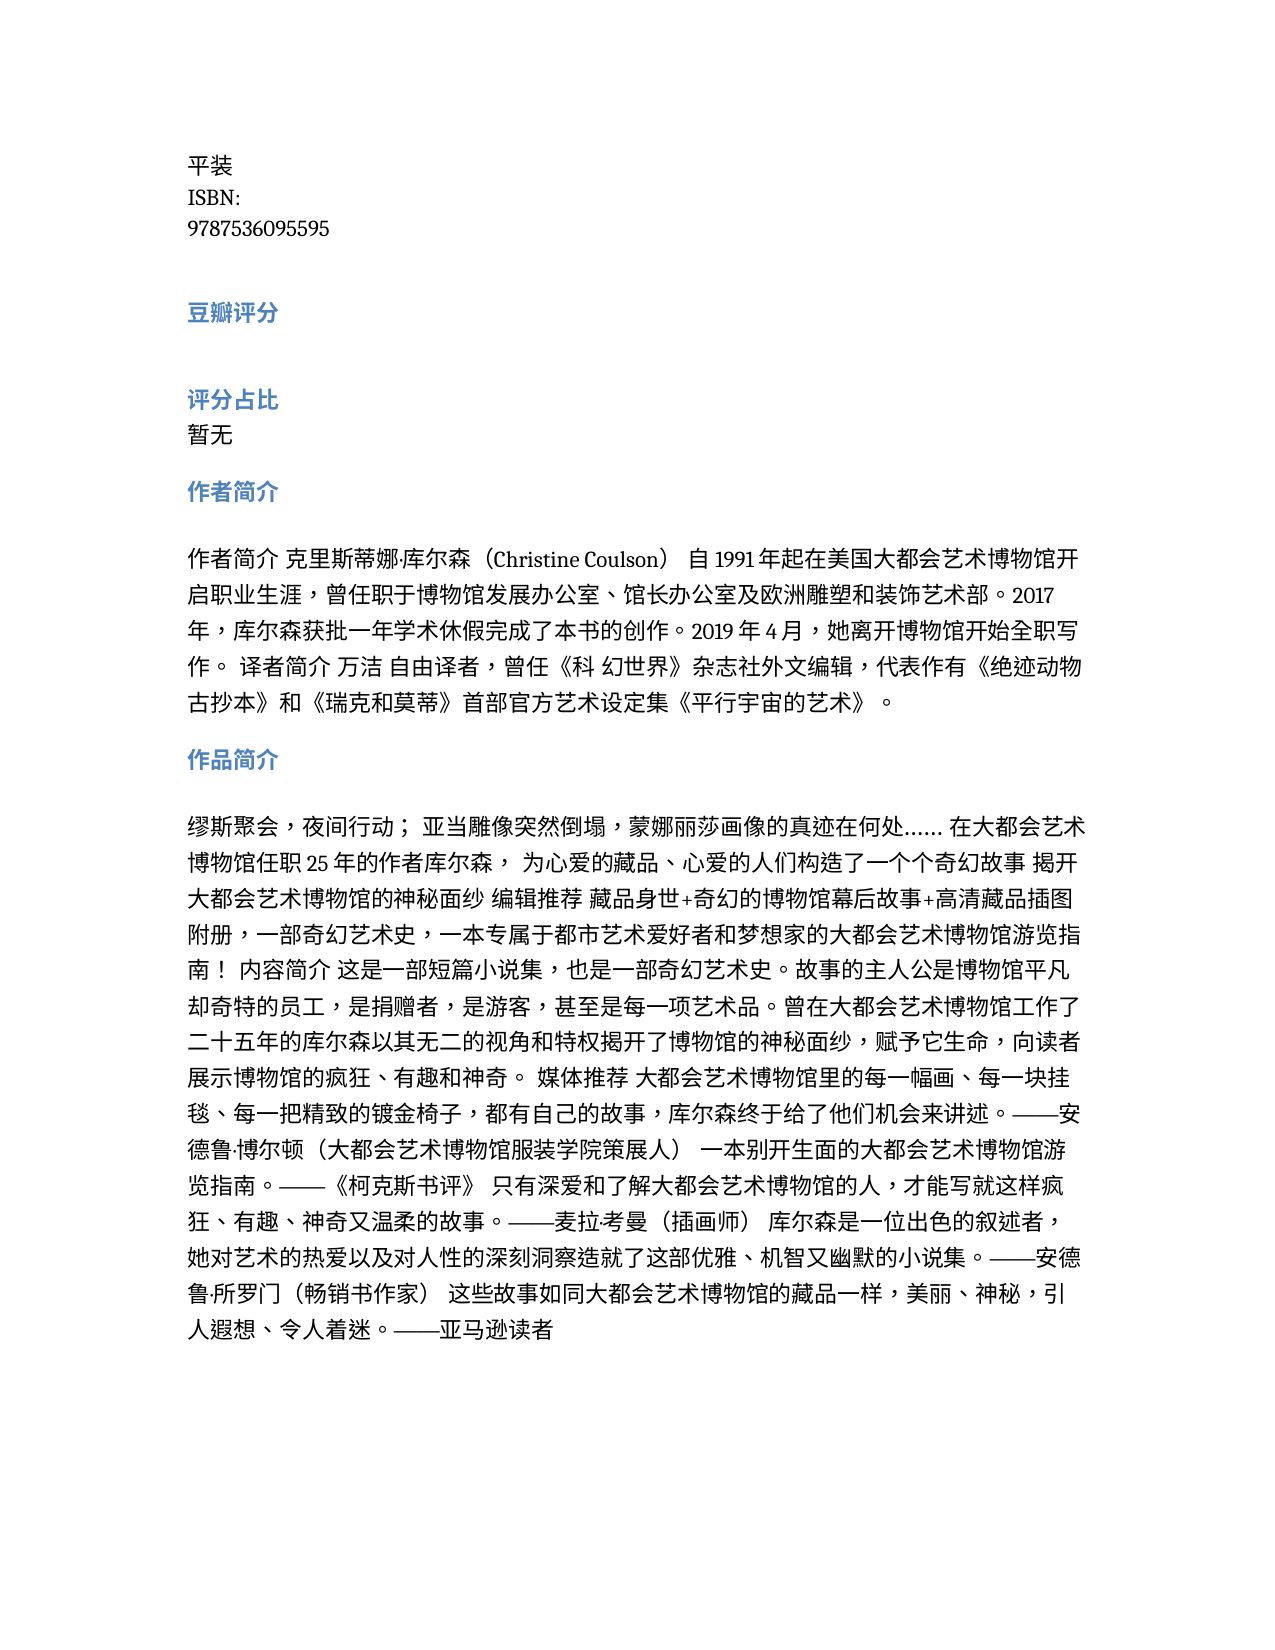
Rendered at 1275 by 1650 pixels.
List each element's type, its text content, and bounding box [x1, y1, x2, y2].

subtitle 作品简介 [187, 744, 1087, 775]
text 作者简介 克里斯蒂娜·库尔森（Christine Coulson） 自1991年起在美国大都会艺术博物馆开启职业生涯，曾任职于博物馆发展办公室、馆长办公室及欧洲雕塑和装饰艺术部。2017年，库尔森获批一年学术休假完成了本书的创作。2019年4月，她离开博物馆开始全职写作。 译者简介 万洁 自由译者，曾任《科 幻世界》杂志社外文编辑，代表作有《绝迹动物古抄本》和《瑞克和莫蒂》首部官方艺术设定集《平行宇宙的艺术》。 [187, 512, 1087, 718]
text 暂无 [187, 419, 1087, 451]
text 缪斯聚会，夜间行动； 亚当雕像突然倒塌，蒙娜丽莎画像的真迹在何处…… 在大都会艺术博物馆任职25年的作者库尔森， 为心爱的藏品、心爱的人们构造了一个个奇幻故事 揭开大都会艺术博物馆的神秘面纱 💜编辑推荐 藏品身世+奇幻的博物馆幕后故事+高清藏品插图附册，一部奇幻艺术史，一本专属于都市艺术爱好者和梦想家的大都会艺术博物馆游览指南！ 💜内容简介 这是一部短篇小说集，也是一部奇幻艺术史。故事的主人公是博物馆平凡却奇特的员工，是捐赠者，是游客，甚至是每一项艺术品。曾在大都会艺术博物馆工作了二十五年的库尔森以其无二的视角和特权揭开了博物馆的神秘面纱，赋予它生命，向读者展示博物馆的疯狂、有趣和神奇。 💜媒体推荐 大都会艺术博物馆里的每一幅画、每一块挂毯、每一把精致的镀金椅子，都有自己的故事，库尔森终于给了他们机会来讲述。——安德鲁·博尔顿（大都会艺术博物馆服装学院策展人） 一本别开生面的大都会艺术博物馆游览指南。——《柯克斯书评》 只有深爱和了解大都会艺术博物馆的人，才能写就这样疯狂、有趣、神奇又温柔的故事。——麦拉·考曼（插画师） 库尔森是一位出色的叙述者，她对艺术的热爱以及对人性的深刻洞察造就了这部优雅、机智又幽默的小说集。——安德鲁·所罗门（畅销书作家） 这些故事如同大都会艺术博物馆的藏品一样，美丽、神秘，引人遐想、令人着迷。——亚马逊读者 [187, 780, 1087, 1345]
subtitle 评分占比 [187, 383, 1087, 415]
subtitle 豆瓣评分 [187, 297, 1087, 328]
subtitle 作者简介 [187, 476, 1087, 507]
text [187, 150, 1087, 272]
